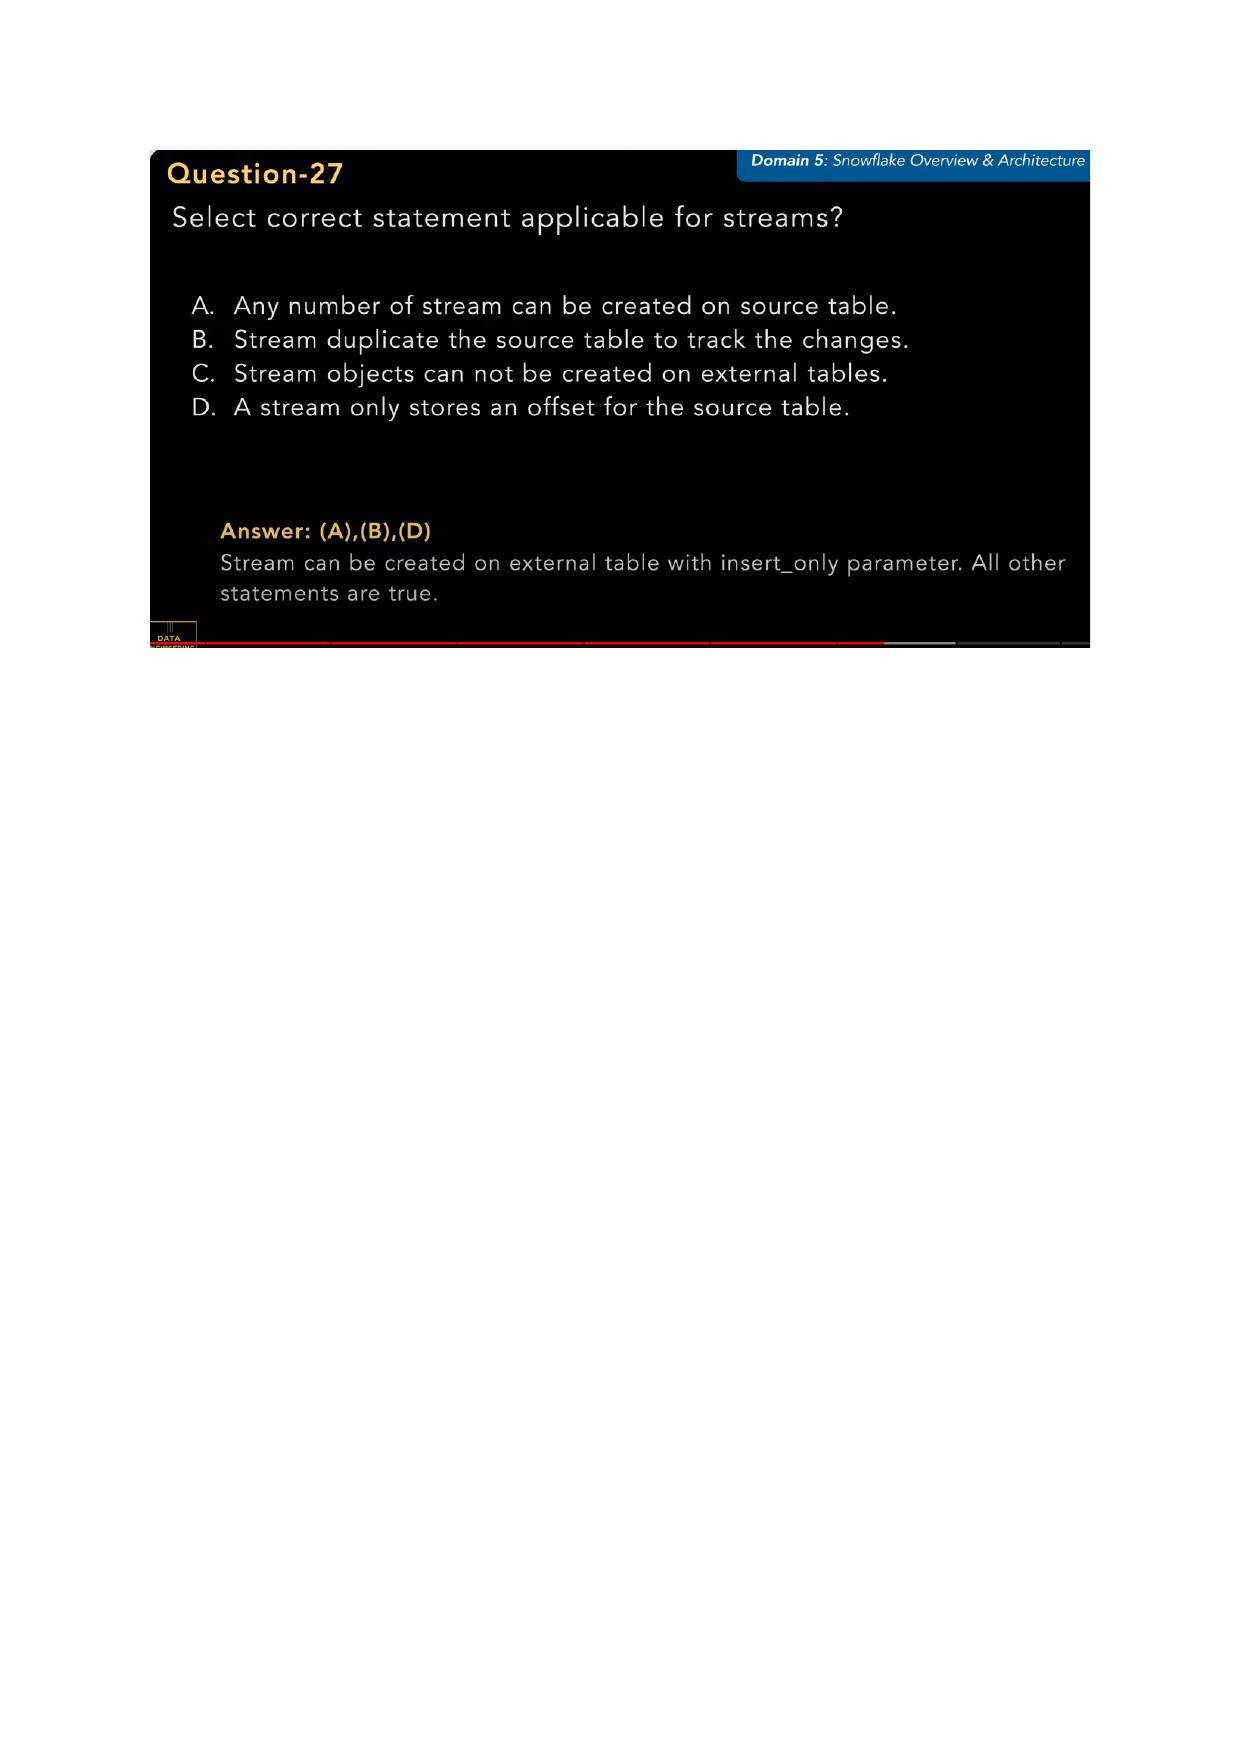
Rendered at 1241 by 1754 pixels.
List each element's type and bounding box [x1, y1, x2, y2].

picture [150, 150, 1091, 648]
